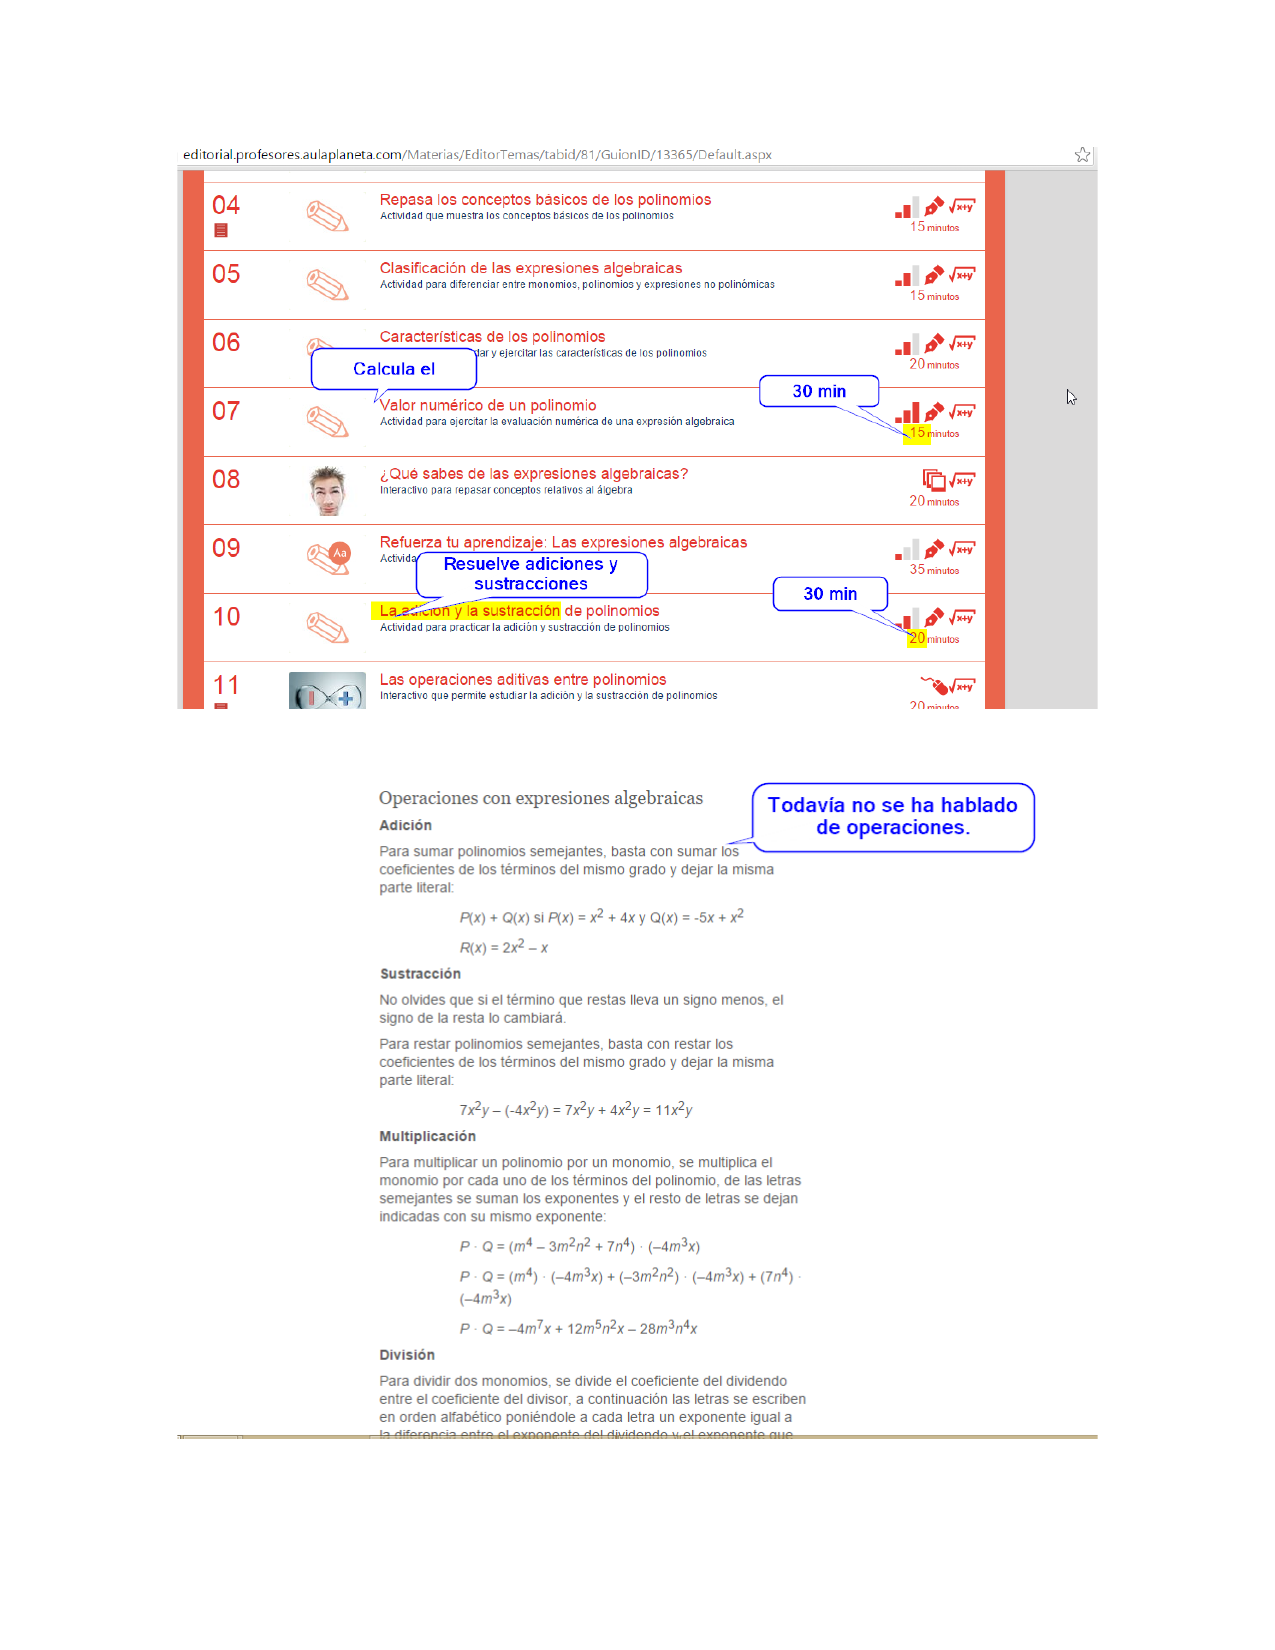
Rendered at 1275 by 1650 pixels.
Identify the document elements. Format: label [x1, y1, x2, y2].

picture [177, 774, 1098, 1439]
picture [177, 147, 1098, 709]
